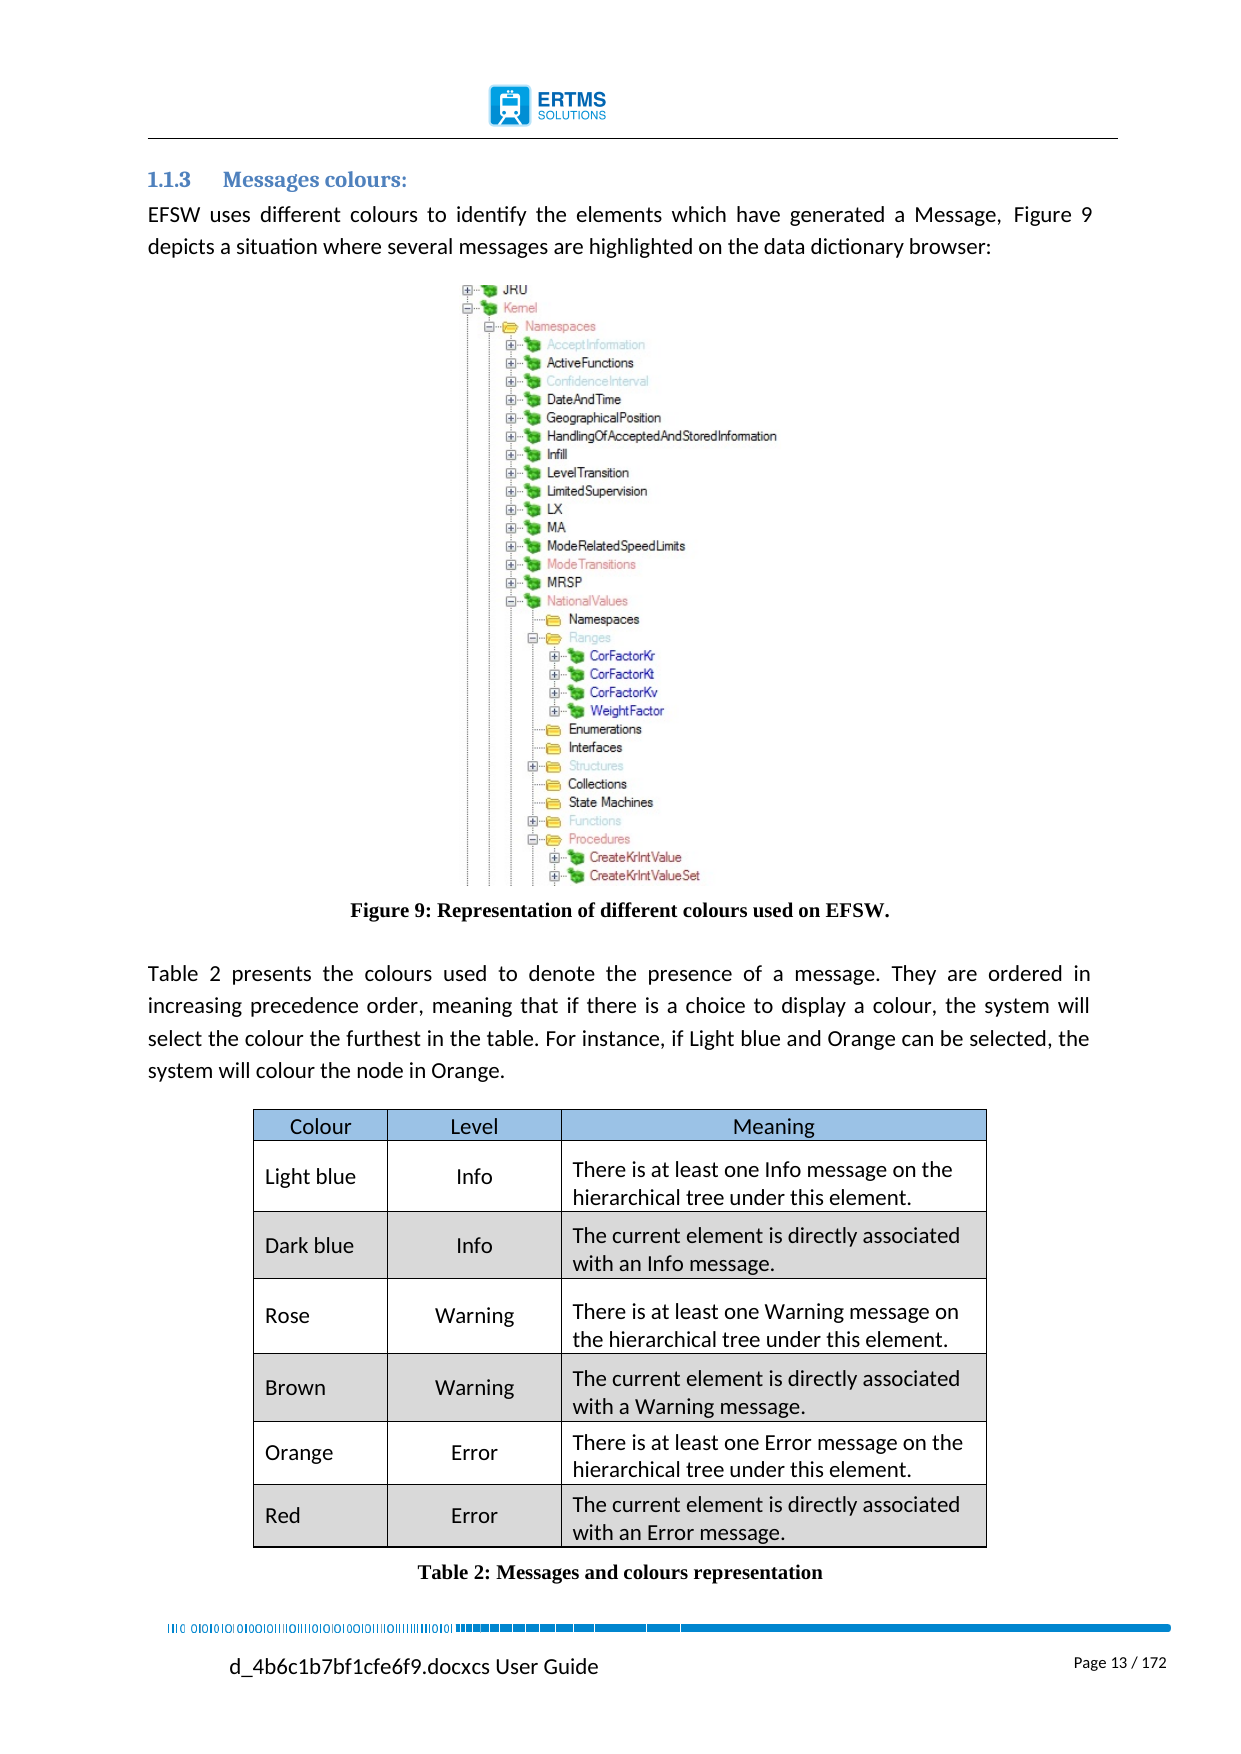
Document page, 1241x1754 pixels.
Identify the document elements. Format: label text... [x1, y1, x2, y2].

table_header Colour [254, 1110, 387, 1140]
text EFSW uses different colours to identify the elements which have generated a Message, Figure 9 depicts a situation where several messages are highlighted on the data dictionary browser: [148, 200, 1093, 260]
table_cell Warning [388, 1354, 561, 1421]
table_cell Warning [388, 1279, 561, 1353]
table_cell Error [388, 1485, 561, 1546]
text Figure 9: Representation of different colours used on EFSW. [148, 898, 1093, 922]
subtitle Messages colours: [148, 167, 1093, 193]
table_cell Info [388, 1141, 561, 1211]
table_cell There is at least one Warning message on the hierarchical tree under this element. [562, 1279, 986, 1353]
table_cell Red [254, 1485, 387, 1546]
table_cell The current element is directly associated with a Warning message. [562, 1354, 986, 1421]
table_cell Dark blue [254, 1212, 387, 1278]
picture [477, 73, 617, 138]
text Table 2 presents the colours used to denote the presence of a message. They are ordered in increasing precedence order, meaning that if there is a choice to display a colour, the system will select the colour the furthest in the table. For instance, if Light blue and Orange can be selected, the system will colour the node in Orange. [148, 959, 1093, 1084]
table_cell The current element is directly associated with an Info message. [562, 1212, 986, 1278]
table_cell Error [388, 1422, 561, 1484]
text Table 2: Messages and colours representation [148, 1560, 1093, 1584]
table_cell Orange [254, 1422, 387, 1484]
table_cell The current element is directly associated with an Error message. [562, 1485, 986, 1546]
picture [167, 1624, 1171, 1633]
table_cell There is at least one Info message on the hierarchical tree under this element. [562, 1141, 986, 1211]
table_cell There is at least one Error message on the hierarchical tree under this element. [562, 1422, 986, 1484]
table_cell Brown [254, 1354, 387, 1421]
table_header Level [388, 1110, 561, 1140]
table_cell Light blue [254, 1141, 387, 1211]
table_cell Rose [254, 1279, 387, 1353]
table_cell Info [388, 1212, 561, 1278]
picture [459, 285, 782, 886]
table_header Meaning [562, 1110, 986, 1140]
